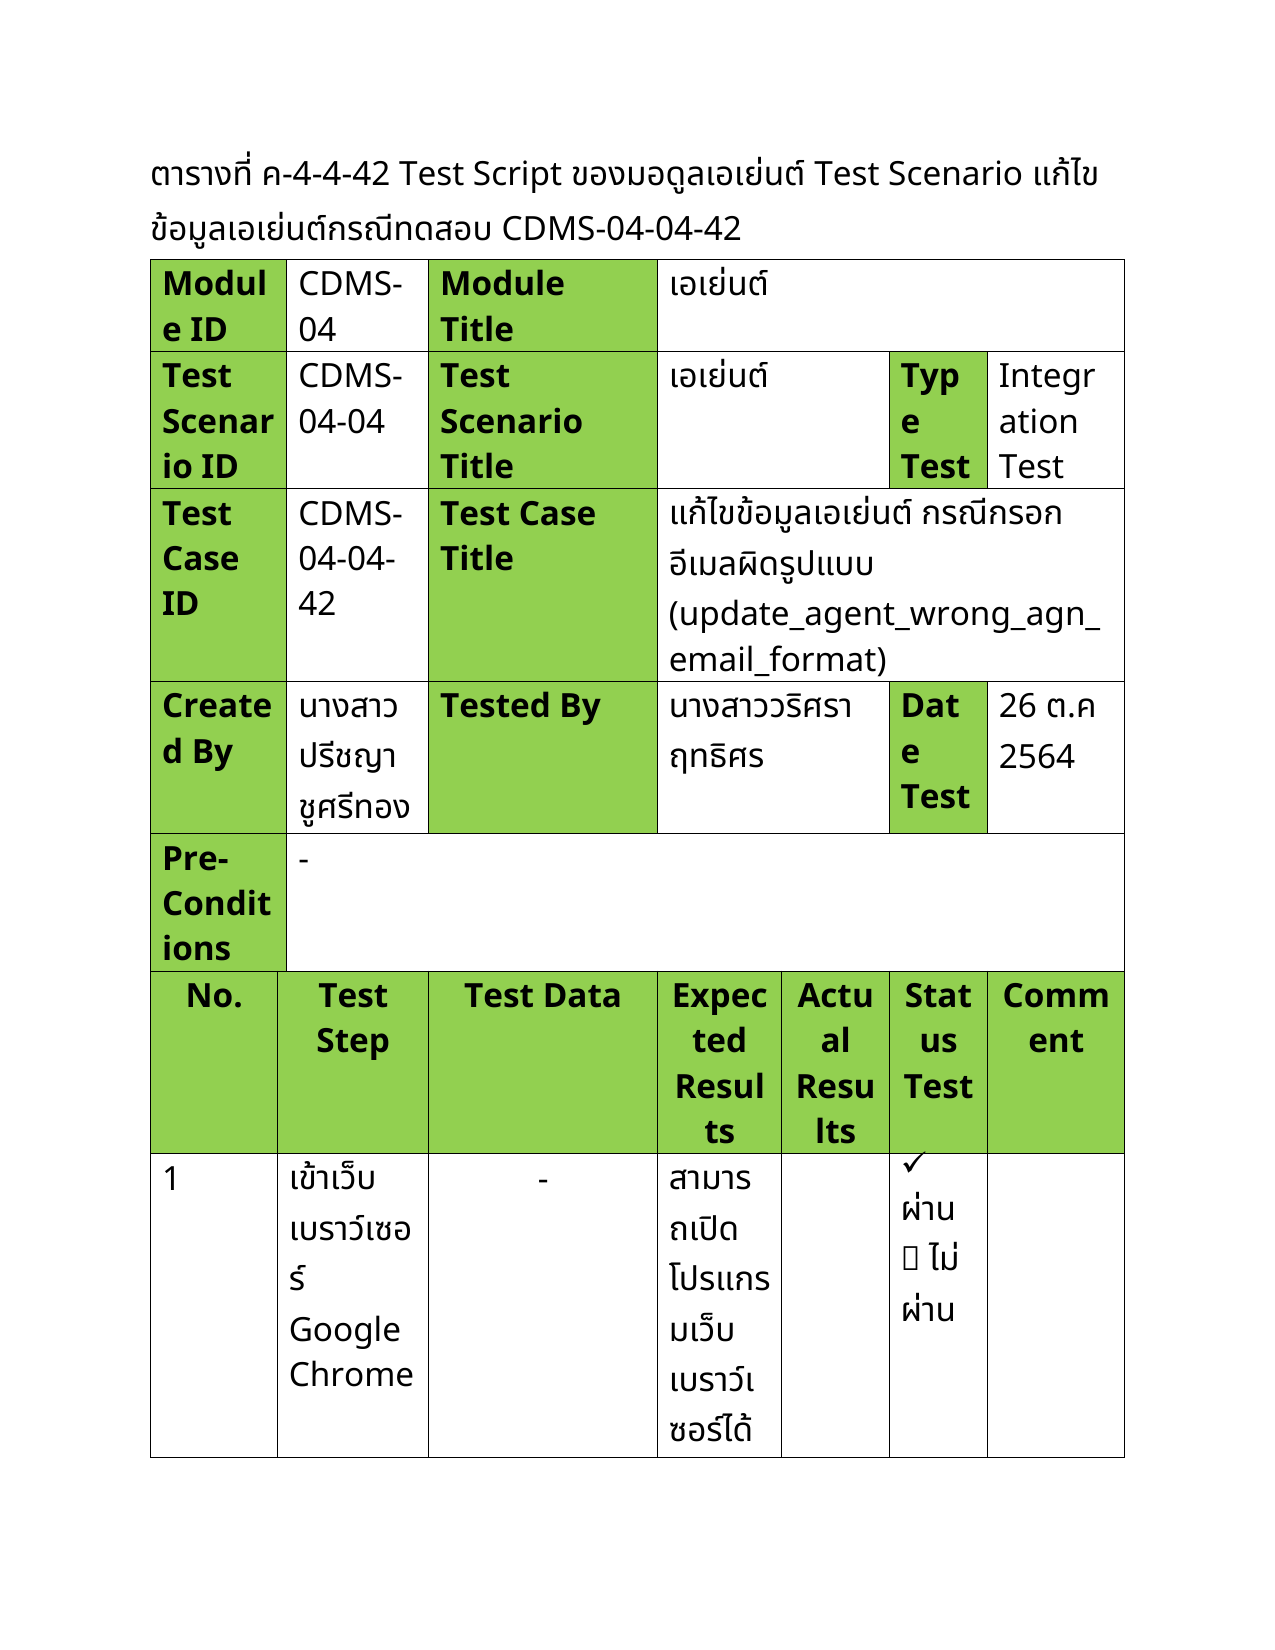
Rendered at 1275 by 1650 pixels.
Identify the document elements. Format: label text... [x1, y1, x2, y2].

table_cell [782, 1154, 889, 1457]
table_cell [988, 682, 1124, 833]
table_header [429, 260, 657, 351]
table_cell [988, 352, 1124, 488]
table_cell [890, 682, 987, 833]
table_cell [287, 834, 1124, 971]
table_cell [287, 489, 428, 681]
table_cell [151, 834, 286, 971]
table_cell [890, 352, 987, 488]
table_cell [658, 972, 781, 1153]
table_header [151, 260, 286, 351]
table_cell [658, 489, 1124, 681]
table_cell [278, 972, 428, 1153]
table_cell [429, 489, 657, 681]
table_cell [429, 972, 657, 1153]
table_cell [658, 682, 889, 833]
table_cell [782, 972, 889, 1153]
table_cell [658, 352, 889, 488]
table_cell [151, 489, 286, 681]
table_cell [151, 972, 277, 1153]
subtitle ตารางที่ ค-4-4-42 Test Script ของมอดูลเอเย่นต์ Test Scenario แก้ไขข้อมูลเอเย่นต์กรณีทดสอบ CDMS-04-04-42 [150, 150, 1125, 255]
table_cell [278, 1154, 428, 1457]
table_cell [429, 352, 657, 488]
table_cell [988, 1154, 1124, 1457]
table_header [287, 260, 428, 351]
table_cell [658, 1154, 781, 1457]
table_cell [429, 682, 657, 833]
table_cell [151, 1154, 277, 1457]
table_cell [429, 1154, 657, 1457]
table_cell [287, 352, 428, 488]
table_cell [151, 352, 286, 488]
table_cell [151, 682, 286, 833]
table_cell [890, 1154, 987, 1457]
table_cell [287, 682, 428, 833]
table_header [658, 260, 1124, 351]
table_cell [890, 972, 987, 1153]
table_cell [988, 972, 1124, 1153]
